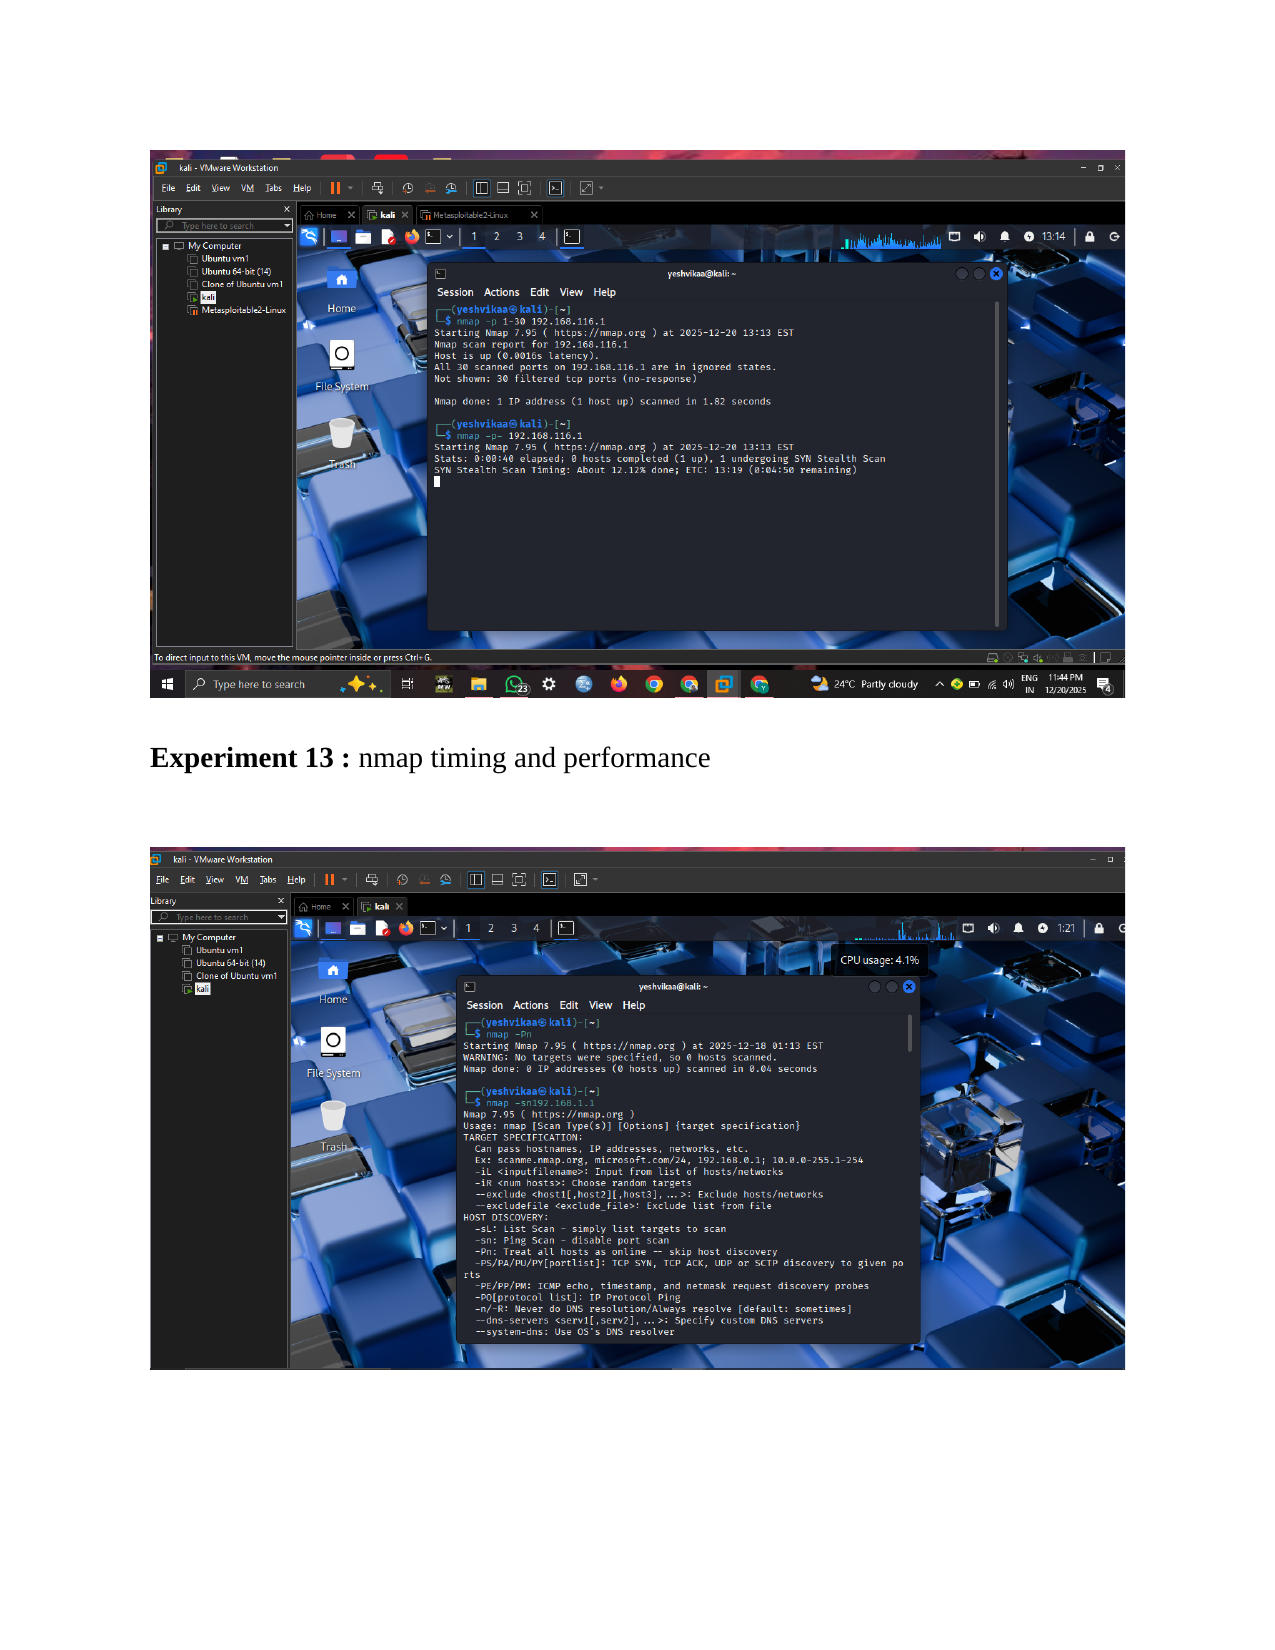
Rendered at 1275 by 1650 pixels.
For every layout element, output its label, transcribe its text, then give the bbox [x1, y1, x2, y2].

text Experiment 13 : nmap timing and performance [150, 740, 1125, 774]
picture [150, 150, 1125, 698]
picture [150, 847, 1125, 1370]
